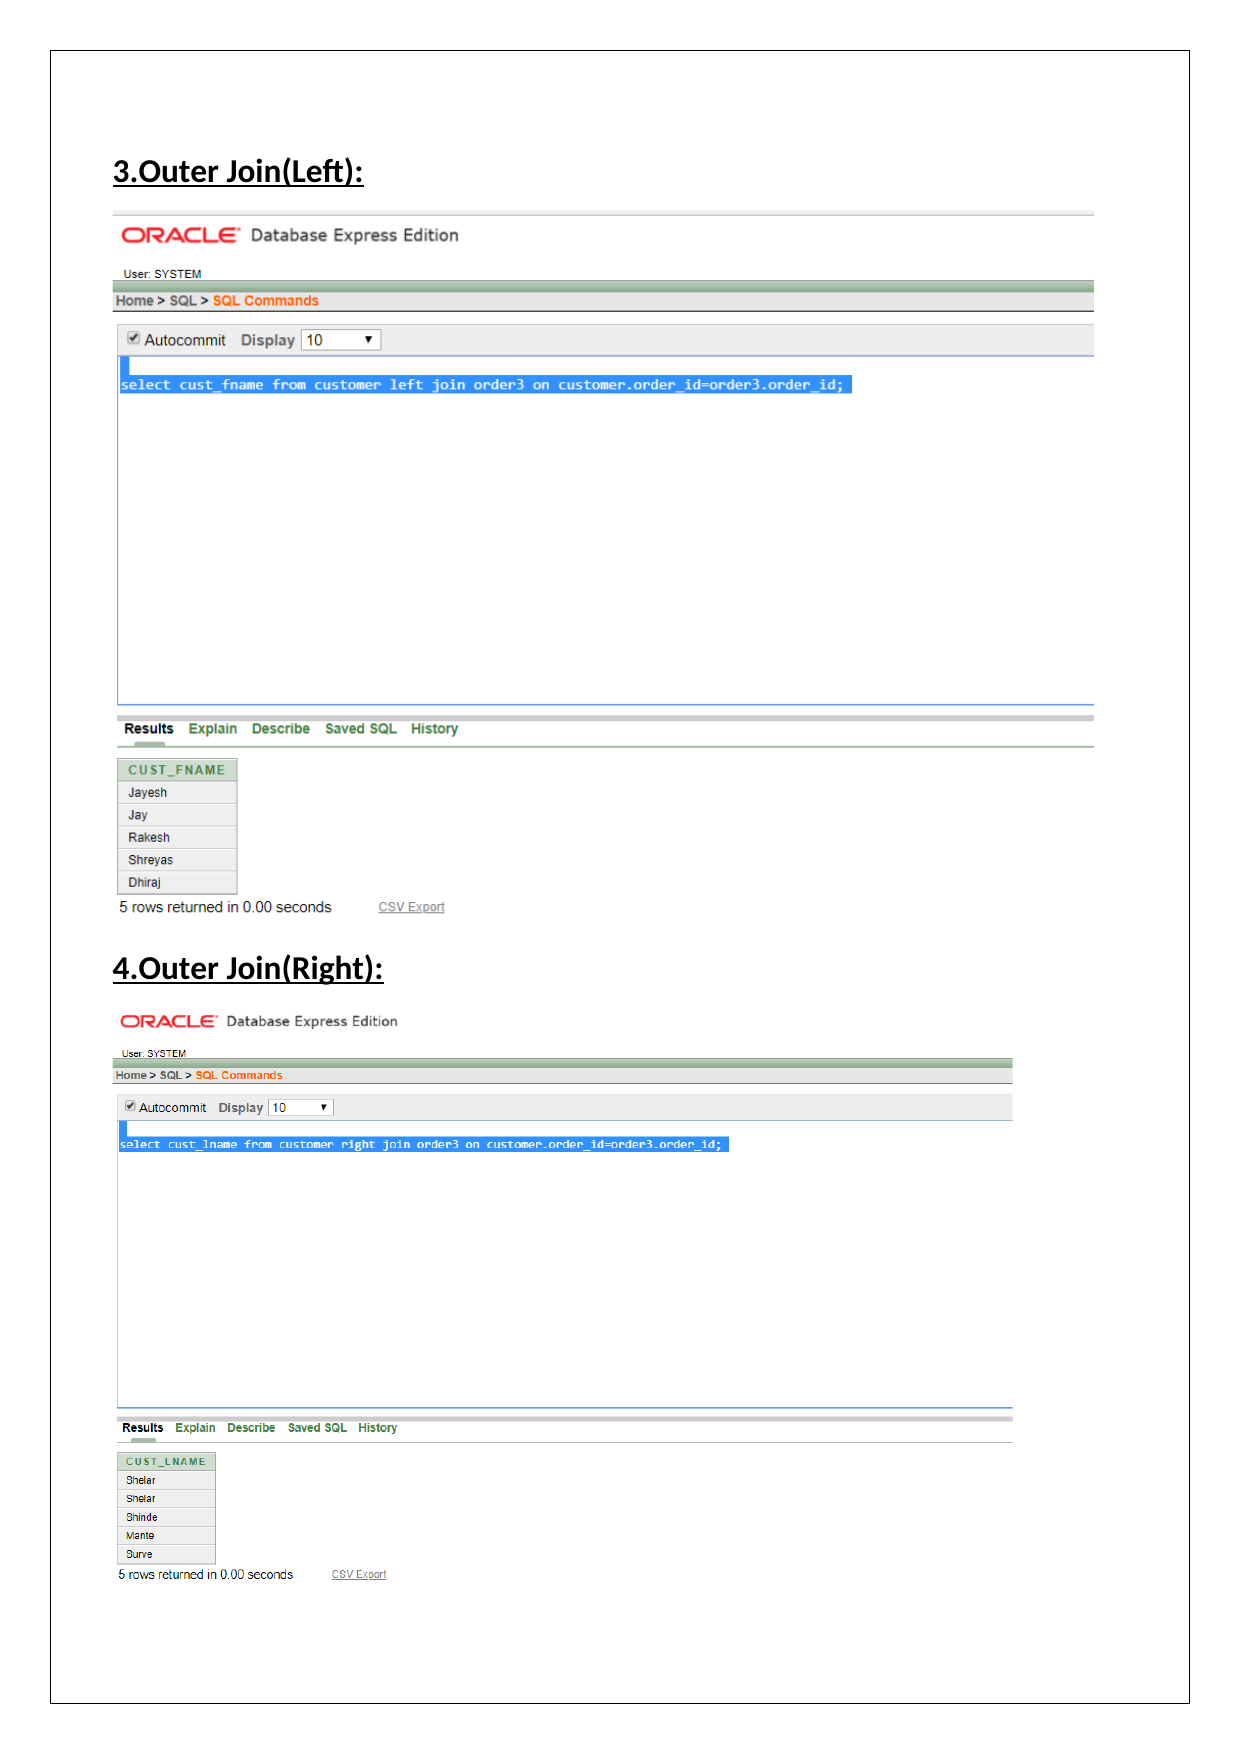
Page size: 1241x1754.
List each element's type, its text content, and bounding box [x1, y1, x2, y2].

text 3.Outer Join(Left): [112, 150, 1128, 191]
text 4.Outer Join(Right): [112, 947, 1128, 988]
picture [112, 1007, 1013, 1599]
picture [112, 210, 1094, 929]
